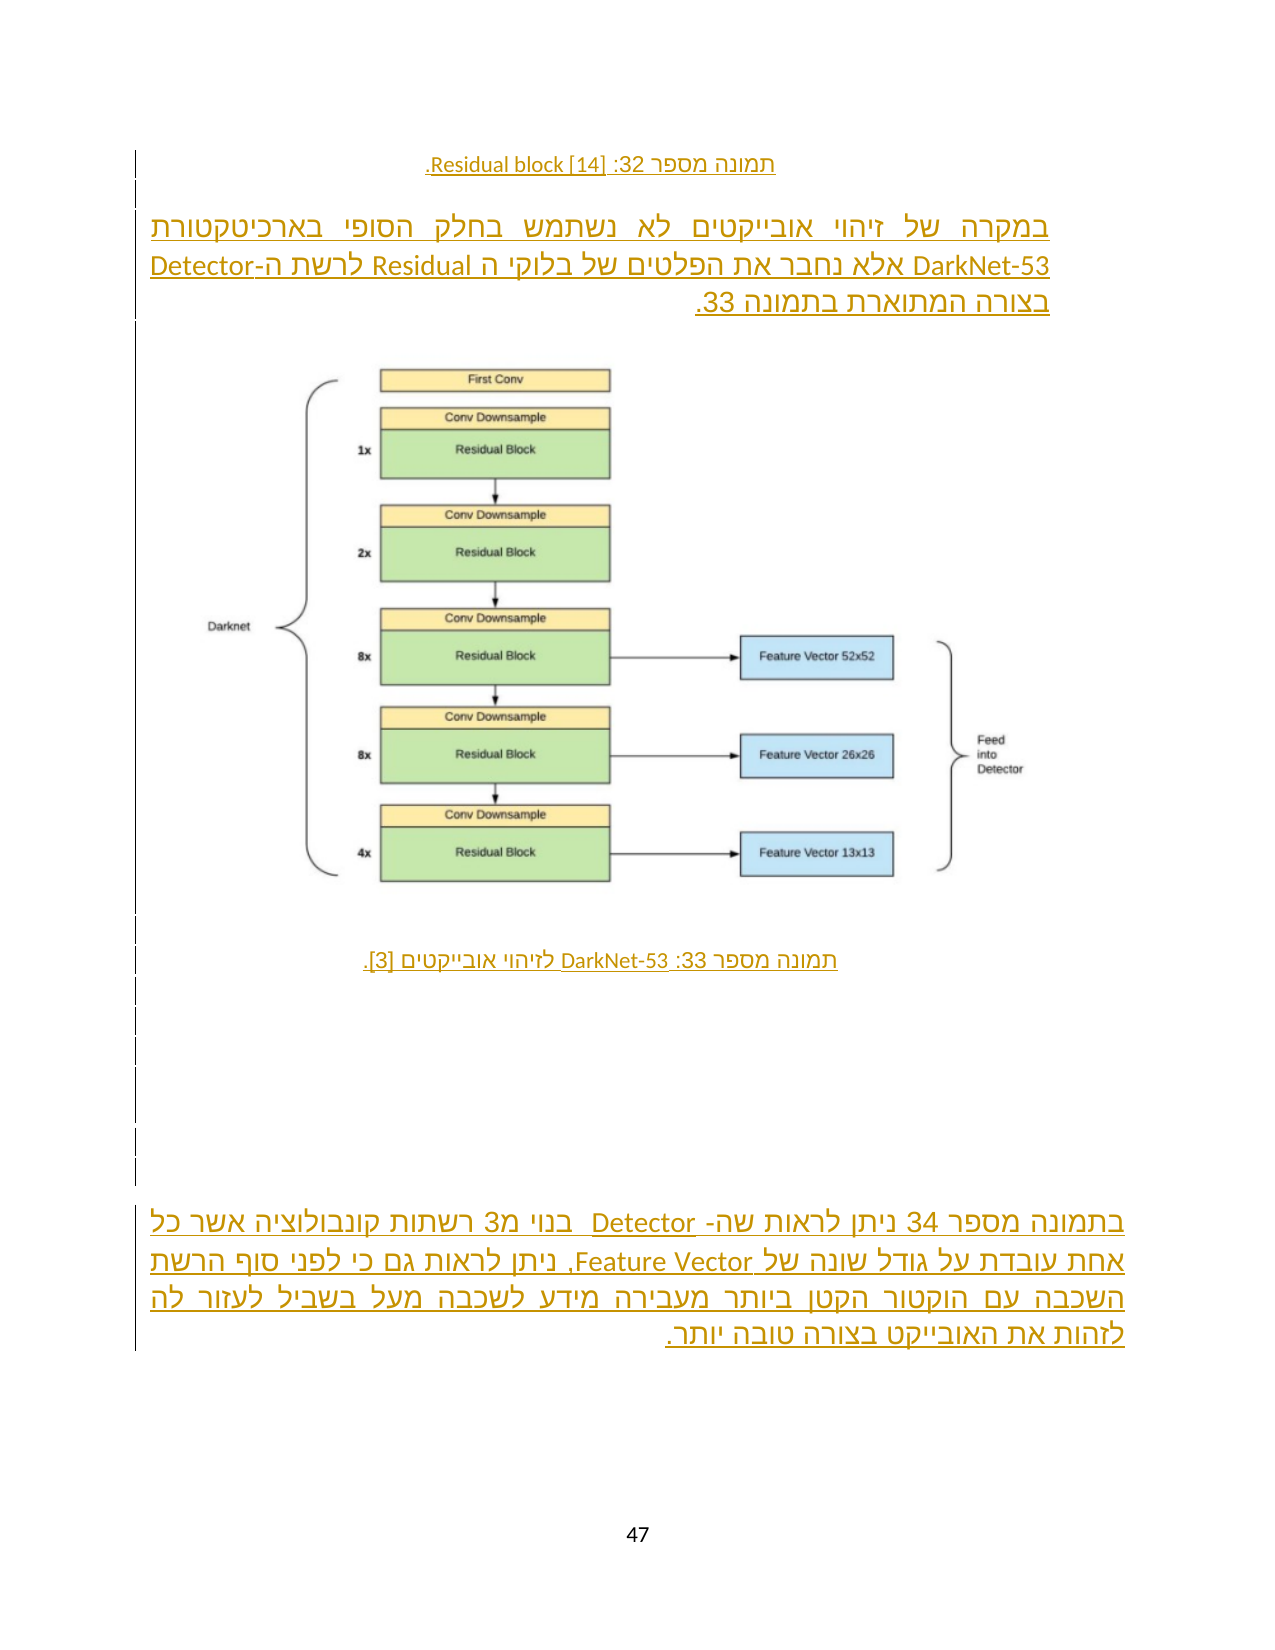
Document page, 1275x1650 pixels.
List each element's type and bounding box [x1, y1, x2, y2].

picture [155, 321, 1045, 914]
